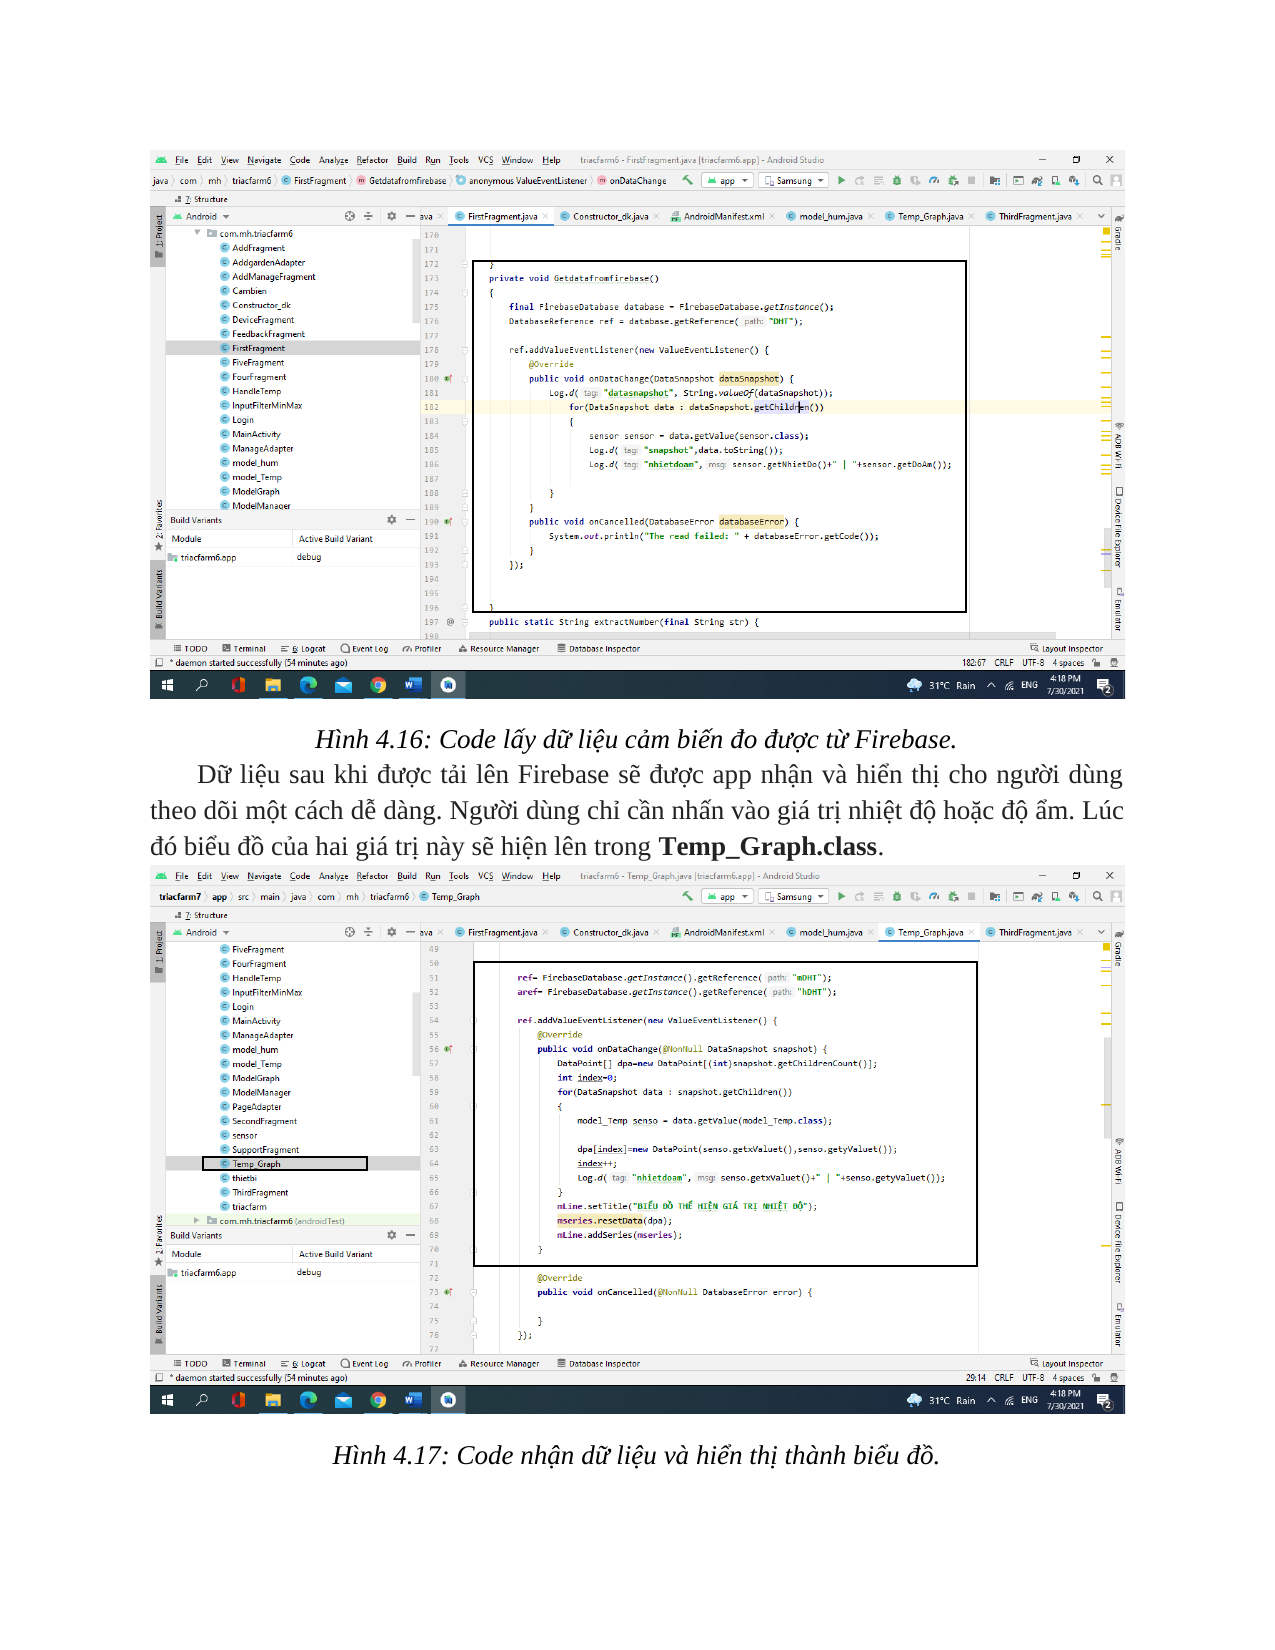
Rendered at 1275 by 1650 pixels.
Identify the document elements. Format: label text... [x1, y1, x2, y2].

text Hình 4.16: Code lấy dữ liệu cảm biến đo được từ Firebase. [150, 723, 1125, 754]
text Hình 4.17: Code nhận dữ liệu và hiển thị thành biểu đồ. [150, 1439, 1125, 1470]
picture [150, 150, 1125, 699]
list Dữ liệu sau khi được tải lên Firebase sẽ được app nhận và hiển thị cho người dùng theo dõi một cách dễ dàng. Người dùng chỉ cần nhấn vào giá trị nhiệt độ hoặc độ ẩm. Lúc đó biểu đồ của hai giá trị này sẽ hiện lên trong Temp_Graph.class. [150, 825, 1125, 861]
picture [150, 865, 1125, 1414]
list Dữ liệu sau khi được tải lên Firebase sẽ được app nhận và hiển thị cho người dùng theo dõi một cách dễ dàng. Người dùng chỉ cần nhấn vào giá trị nhiệt độ hoặc độ ẩm. Lúc đó biểu đồ của hai giá trị này sẽ hiện lên trong Temp_Graph.class. [150, 758, 1125, 794]
